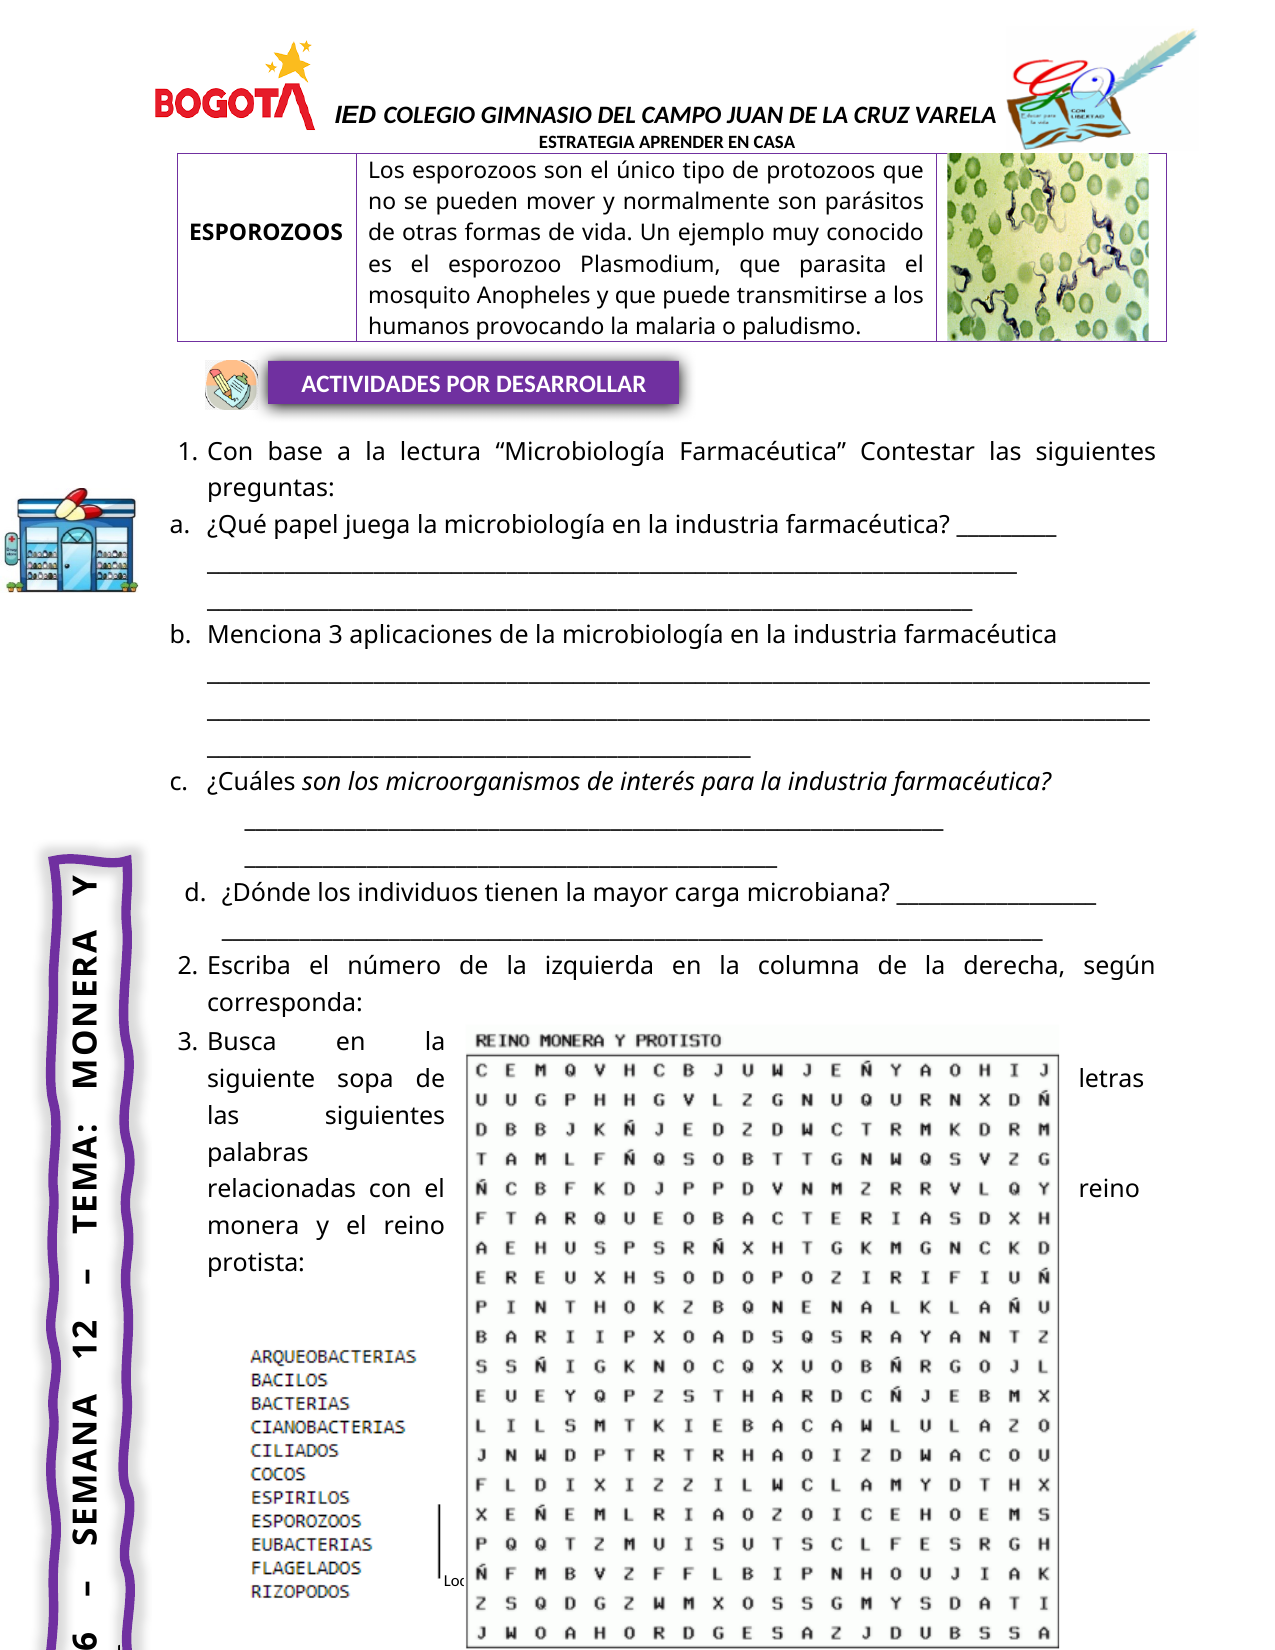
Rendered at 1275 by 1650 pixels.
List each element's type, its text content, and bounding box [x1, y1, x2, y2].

table_cell [937, 154, 947, 341]
list _______________________________________________________________ [244, 801, 1157, 835]
list ¿Cuáles son los microorganismos de interés para la industria farmacéutica? [169, 764, 1157, 798]
picture [947, 153, 1149, 341]
list Escriba el número de la izquierda en la columna de la derecha, según corresponda: [177, 948, 1157, 1019]
picture [237, 1021, 1059, 1646]
list __________________________________________________________________________ [222, 911, 1157, 945]
list _____________________________________________________________________ [207, 580, 1157, 614]
list ___________________________________________________________________________________________________________________________________________________________________________________________________________________________ [207, 654, 1157, 761]
list ¿Dónde los individuos tienen la mayor carga microbiana? __________________ [184, 874, 1157, 908]
list Busca en la siguiente sopa de letras las siguientes palabras relacionadas con el reino monera y el reino protista: [177, 1024, 462, 1279]
table_cell Los esporozoos son el único tipo de protozoos que no se pueden mover y normalmente son parásitos de otras formas de vida. Un ejemplo muy conocido es el esporozoo Plasmodium, que parasita el mosquito Anopheles y que puede transmitirse a los humanos provocando la malaria o paludismo. [357, 154, 936, 341]
table_cell [1149, 154, 1166, 341]
list ¿Qué papel juega la microbiología en la industria farmacéutica? _________ [169, 507, 1157, 541]
picture [0, 488, 139, 593]
list Con base a la lectura “Microbiología Farmacéutica” Contestar las siguientes preguntas: [177, 433, 1157, 504]
picture [109, 17, 355, 166]
picture [205, 360, 259, 410]
list Busca en la siguiente sopa de letras las siguientes palabras relacionadas con el reino monera y el reino protista: [1059, 1024, 1157, 1279]
list Menciona 3 aplicaciones de la microbiología en la industria farmacéutica [169, 617, 1157, 651]
list _________________________________________________________________________ [207, 543, 1157, 577]
table_cell ESPOROZOOS [178, 154, 356, 341]
picture [1005, 26, 1199, 151]
list ________________________________________________ [244, 838, 1157, 872]
